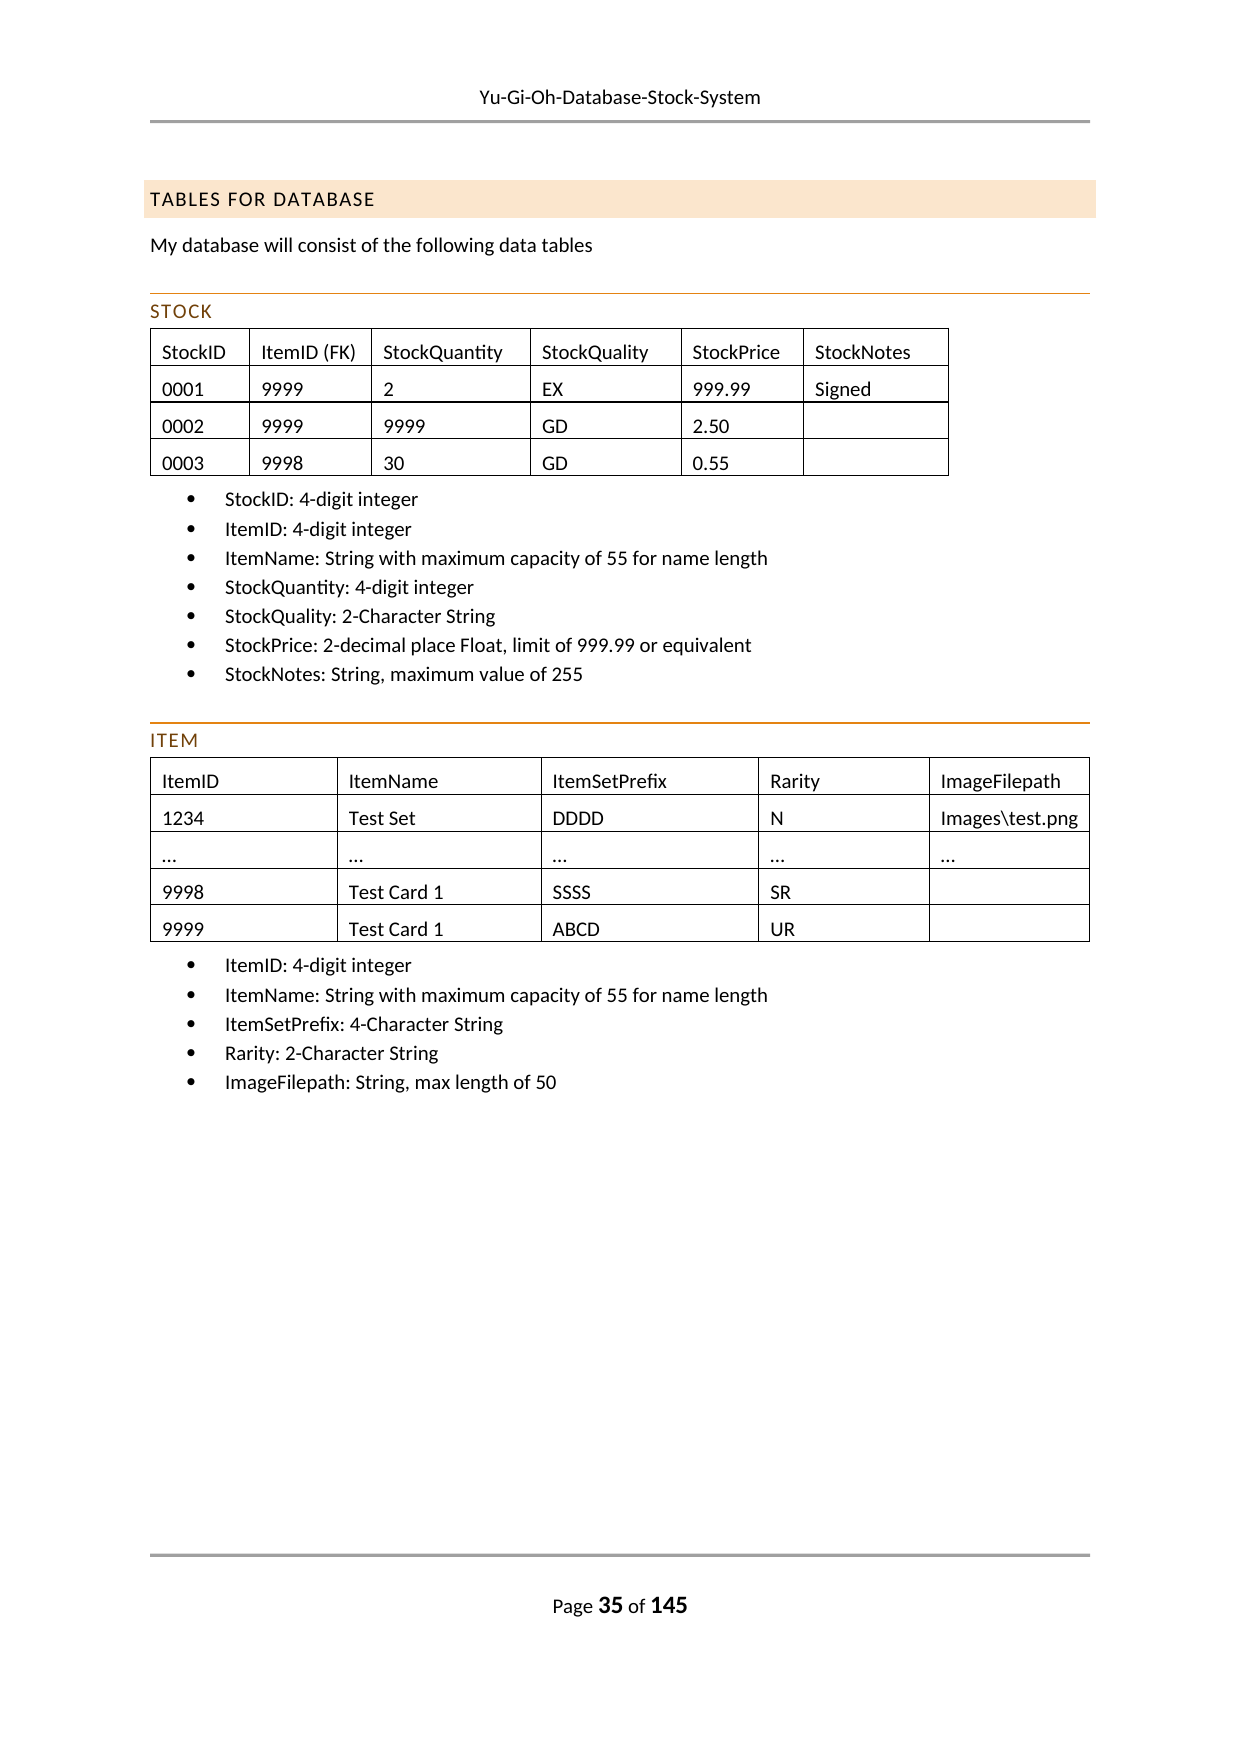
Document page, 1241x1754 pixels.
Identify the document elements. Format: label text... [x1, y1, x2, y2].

table_cell SR [759, 869, 929, 904]
table_cell 9999 [151, 905, 337, 941]
text My database will consist of the following data tables [150, 232, 1090, 258]
table_cell [804, 403, 948, 438]
table_header ItemID [151, 758, 337, 794]
table_cell SSSS [542, 869, 758, 904]
list ItemID: 4-digit integer [187, 516, 1090, 541]
table_cell 9998 [250, 439, 371, 475]
table_cell 0.55 [682, 439, 803, 475]
table_header ItemID (FK) [250, 329, 371, 364]
subtitle Tables for database [150, 186, 1090, 212]
table_cell 9999 [250, 366, 371, 401]
table_cell Images\test.png [930, 795, 1089, 831]
table_cell 9999 [372, 403, 530, 438]
table_header ItemName [338, 758, 541, 794]
list StockQuantity: 4-digit integer [187, 574, 1090, 599]
list StockID: 4-digit integer [187, 487, 1090, 512]
table_cell 9999 [250, 403, 371, 438]
list StockPrice: 2-decimal place Float, limit of 999.99 or equivalent [187, 632, 1090, 658]
table_cell … [151, 832, 337, 867]
table_cell Signed [804, 366, 948, 401]
table_cell [930, 905, 1089, 941]
table_header StockID [151, 329, 249, 364]
table_cell Test Set [338, 795, 541, 831]
table_cell 2 [372, 366, 530, 401]
table_cell … [759, 832, 929, 867]
table_cell … [542, 832, 758, 867]
table_cell N [759, 795, 929, 831]
subtitle Stock [150, 294, 1090, 324]
list ImageFilepath: String, max length of 50 [187, 1069, 1090, 1095]
table_cell DDDD [542, 795, 758, 831]
table_header StockQuality [531, 329, 681, 364]
table_cell 999.99 [682, 366, 803, 401]
list ItemName: String with maximum capacity of 55 for name length [187, 982, 1090, 1007]
table_header StockNotes [804, 329, 948, 364]
table_cell … [338, 832, 541, 867]
table_cell 2.50 [682, 403, 803, 438]
table_cell 0003 [151, 439, 249, 475]
list ItemID: 4-digit integer [187, 953, 1090, 978]
table_header Rarity [759, 758, 929, 794]
table_header ImageFilepath [930, 758, 1089, 794]
table_header ItemSetPrefix [542, 758, 758, 794]
table_cell 30 [372, 439, 530, 475]
table_cell EX [531, 366, 681, 401]
table_cell GD [531, 439, 681, 475]
table_cell GD [531, 403, 681, 438]
list ItemName: String with maximum capacity of 55 for name length [187, 545, 1090, 570]
table_cell 1234 [151, 795, 337, 831]
table_header StockQuantity [372, 329, 530, 364]
table_cell 0002 [151, 403, 249, 438]
table_header StockPrice [682, 329, 803, 364]
table_cell Test Card 1 [338, 869, 541, 904]
table_cell 0001 [151, 366, 249, 401]
list Rarity: 2-Character String [187, 1040, 1090, 1066]
list ItemSetPrefix: 4-Character String [187, 1011, 1090, 1036]
table_cell ABCD [542, 905, 758, 941]
list StockQuality: 2-Character String [187, 603, 1090, 629]
table_cell [804, 439, 948, 475]
table_cell … [930, 832, 1089, 867]
subtitle Item [150, 724, 1090, 753]
table_cell UR [759, 905, 929, 941]
list StockNotes: String, maximum value of 255 [187, 662, 1090, 687]
table_cell [930, 869, 1089, 904]
table_cell Test Card 1 [338, 905, 541, 941]
table_cell 9998 [151, 869, 337, 904]
